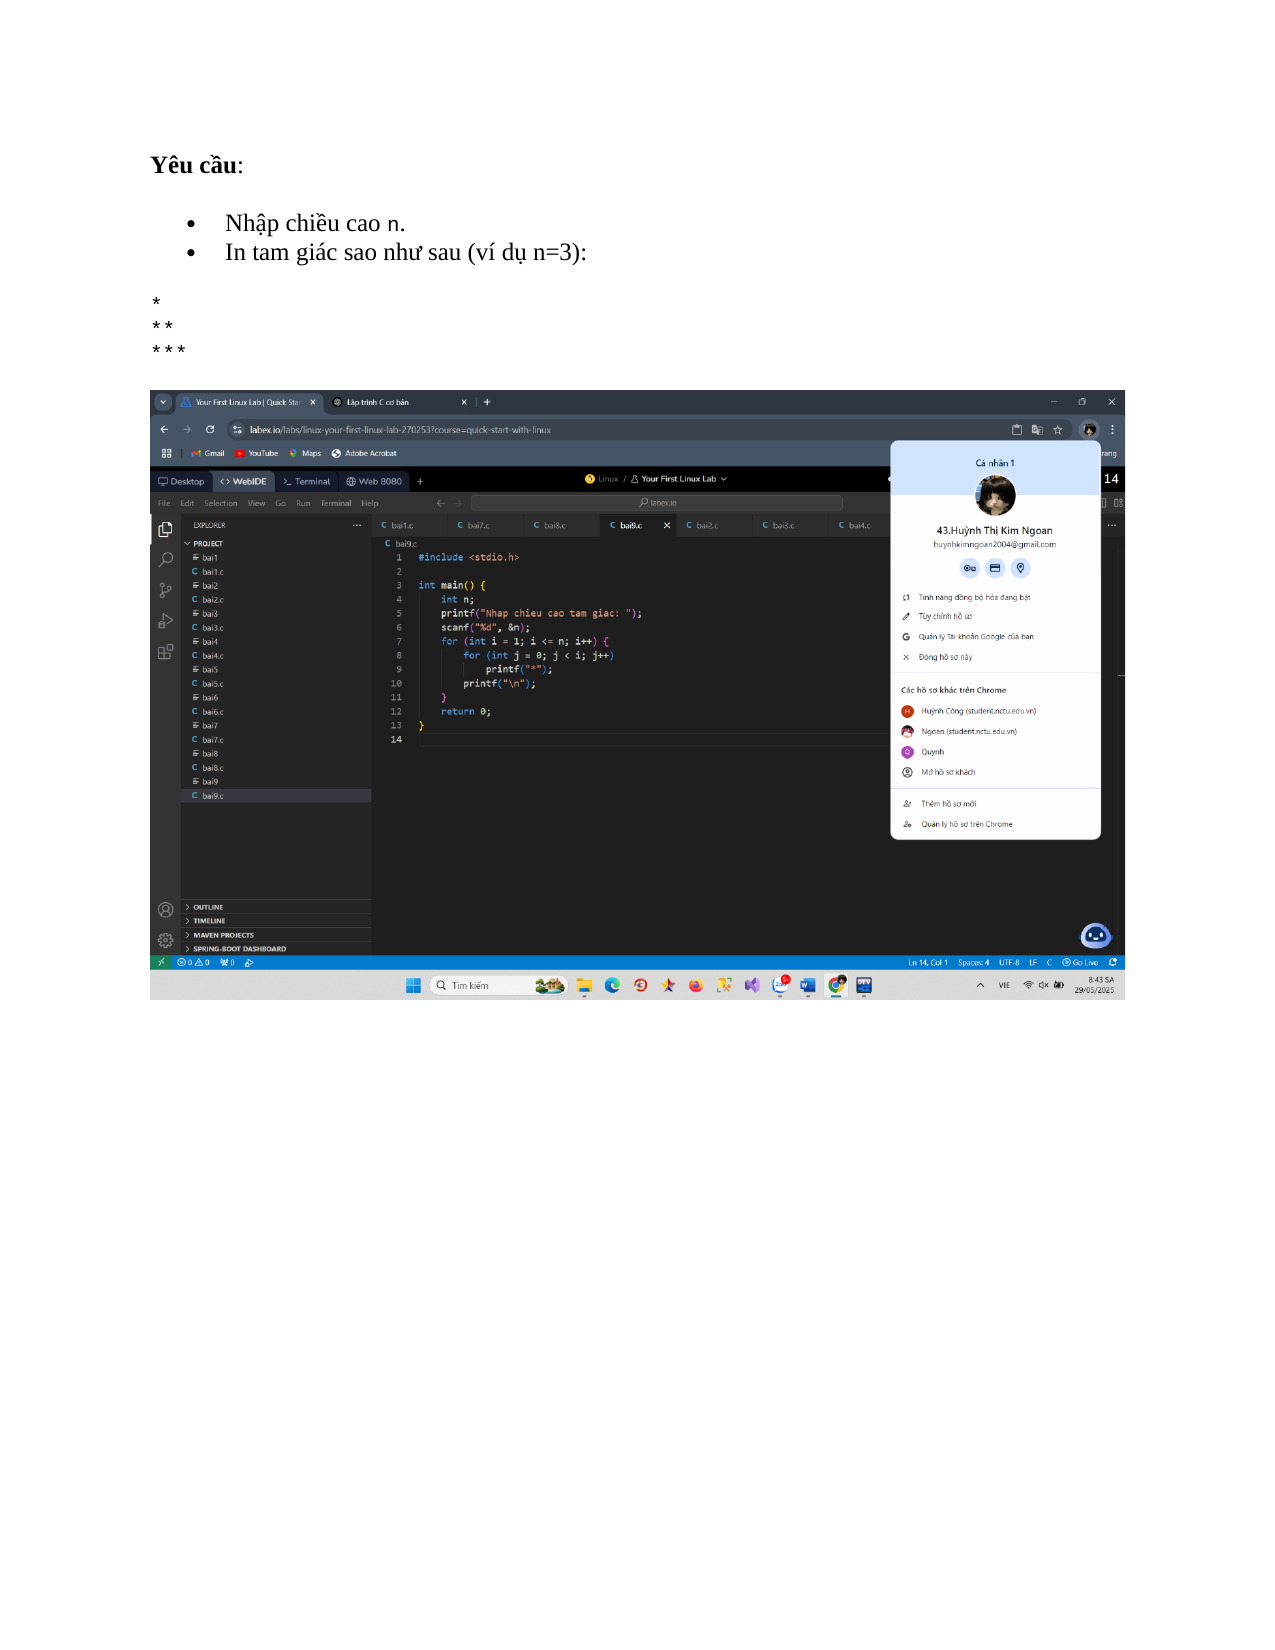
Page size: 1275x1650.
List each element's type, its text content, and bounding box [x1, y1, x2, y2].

list Nhập chiều cao n. [187, 208, 1125, 237]
list In tam giác sao như sau (ví dụ n=3): [187, 237, 1125, 266]
text * [150, 295, 1125, 319]
text Yêu cầu: [150, 150, 1125, 179]
text ** [150, 319, 1125, 343]
picture [150, 390, 1125, 1000]
text *** [150, 343, 1125, 366]
